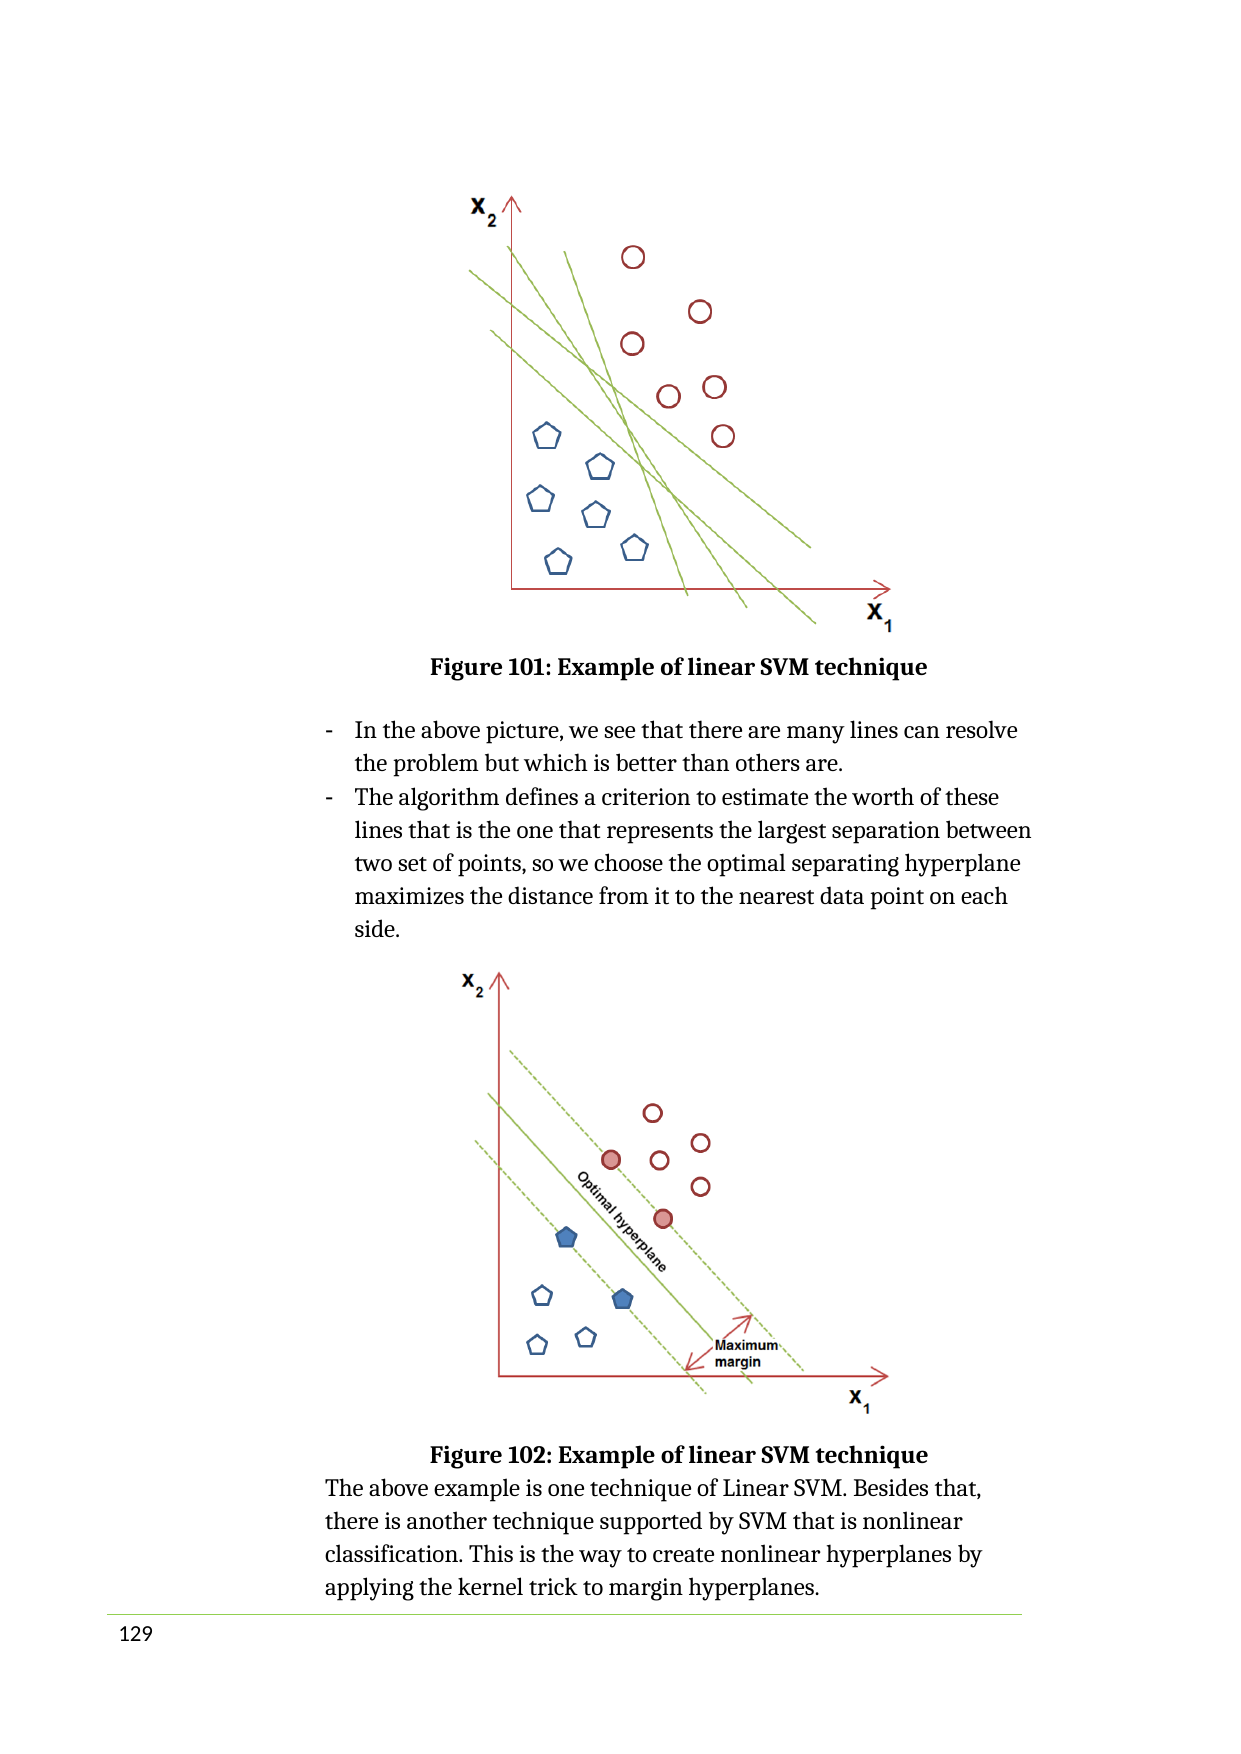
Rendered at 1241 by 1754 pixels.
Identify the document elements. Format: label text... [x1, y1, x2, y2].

picture [450, 180, 908, 637]
text Figure 102: Example of linear SVM technique [325, 1441, 1033, 1470]
picture [432, 947, 926, 1425]
text Figure 101: Example of linear SVM technique [325, 653, 1033, 682]
list In the above picture, we see that there are many lines can resolve the problem but which is better than others are. [325, 714, 1033, 777]
text The above example is one technique of Linear SVM. Besides that, there is another technique supported by SVM that is nonlinear classification. This is the way to create nonlinear hyperplanes by applying the kernel trick to margin hyperplanes. [325, 1474, 1033, 1602]
list The algorithm defines a criterion to estimate the worth of these lines that is the one that represents the largest separation between two set of points, so we choose the optimal separating hyperplane maximizes the distance from it to the nearest data point on each side. [325, 782, 1033, 943]
